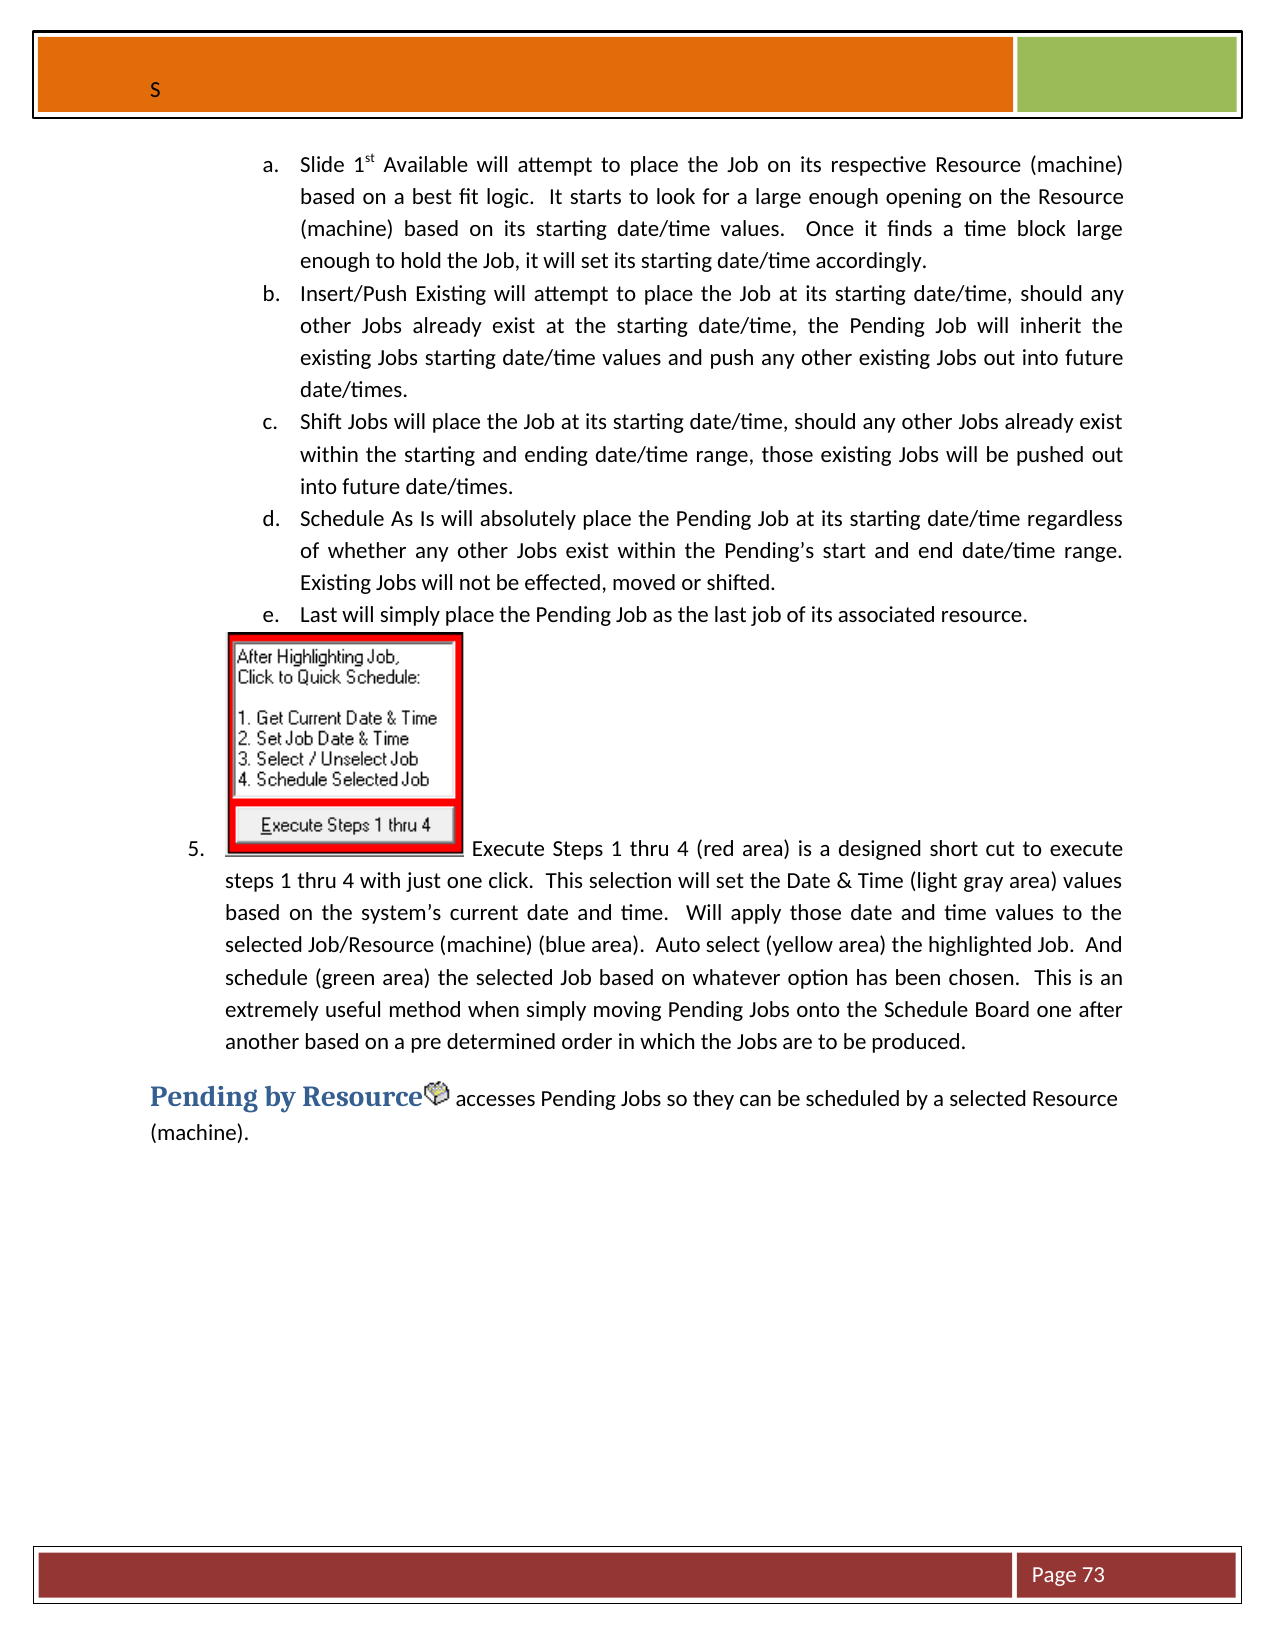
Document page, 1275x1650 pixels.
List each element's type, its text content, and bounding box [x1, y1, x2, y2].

list Shift Jobs will place the Job at its starting date/time, should any other Jobs already exist within the starting and ending date/time range, those existing Jobs will be pushed out into future date/times. [262, 407, 1125, 500]
list Execute Steps 1 thru 4 (red area) is a designed short cut to execute steps 1 thru 4 with just one click. This selection will set the Date & Time (light gray area) values based on the system’s current date and time. Will apply those date and time values to the selected Job/Resource (machine) (blue area). Auto select (yellow area) the highlighted Job. And schedule (green area) the selected Job based on whatever option has been chosen. This is an extremely useful method when simply moving Pending Jobs onto the Schedule Board one after another based on a pre determined order in which the Jobs are to be produced. [187, 633, 1125, 1055]
list Insert/Push Existing will attempt to place the Job at its starting date/time, should any other Jobs already exist at the starting date/time, the Pending Job will inherit the existing Jobs starting date/time values and push any other existing Jobs out into future date/times. [262, 279, 1125, 403]
list Slide 1st Available will attempt to place the Job on its respective Resource (machine) based on a best fit logic. It starts to look for a large enough opening on the Resource (machine) based on its starting date/time values. Once it finds a time block large enough to hold the Job, it will set its starting date/time accordingly. [262, 150, 1125, 274]
text Pending by Resource accesses Pending Jobs so they can be scheduled by a selected Resource (machine). [150, 1080, 1125, 1146]
picture [423, 1080, 451, 1107]
list Last will simply place the Pending Job as the last job of its associated resource. [262, 601, 1125, 629]
picture [225, 632, 464, 857]
list Schedule As Is will absolutely place the Pending Job at its starting date/time regardless of whether any other Jobs exist within the Pending’s start and end date/time range. Existing Jobs will not be effected, moved or shifted. [262, 504, 1125, 596]
